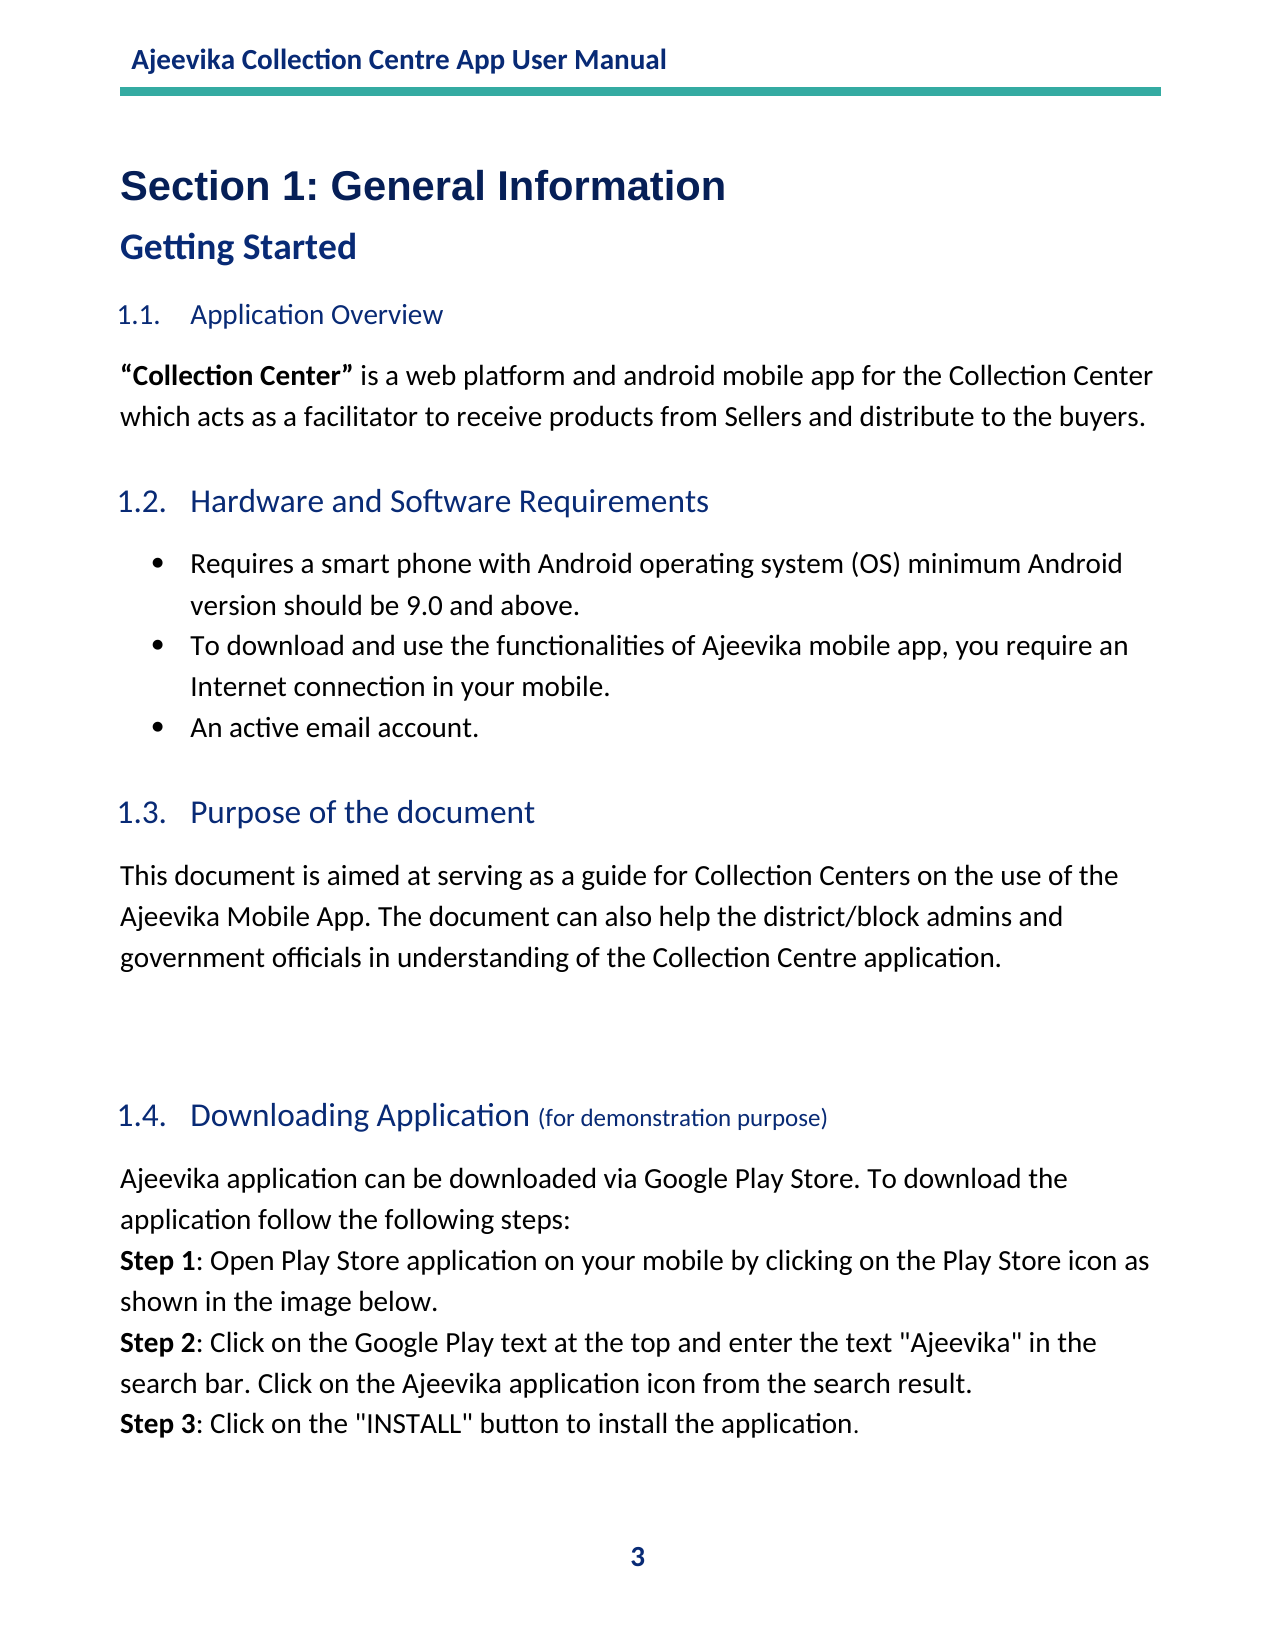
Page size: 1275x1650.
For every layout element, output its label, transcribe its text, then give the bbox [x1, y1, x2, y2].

list An active email account. [153, 709, 1155, 745]
subtitle Application Overview [116, 296, 1155, 332]
list To download and use the functionalities of Ajeevika mobile app, you require an Internet connection in your mobile. [153, 627, 1155, 704]
subtitle Hardware and Software Requirements [116, 480, 1155, 521]
subtitle Downloading Application (for demonstration purpose) [116, 1094, 1155, 1135]
text Step 2: Click on the Google Play text at the top and enter the text "Ajeevika" in the search bar. Click on the Ajeevika application icon from the search result. [120, 1324, 1155, 1400]
text government officials in understanding of the Collection Centre application. [120, 939, 1155, 974]
text Ajeevika application can be downloaded via Google Play Store. To download the application follow the following steps: [120, 1160, 1155, 1237]
subtitle Section 1: General Information [120, 162, 1155, 209]
text Step 3: Click on the "INSTALL" button to install the application. [120, 1406, 1155, 1441]
text Step 1: Open Play Store application on your mobile by clicking on the Play Store icon as shown in the image below. [120, 1242, 1155, 1318]
text Ajeevika Mobile App. The document can also help the district/block admins and [120, 898, 1155, 933]
text This document is aimed at serving as a guide for Collection Centers on the use of the [120, 857, 1155, 893]
text “Collection Center” is a web platform and android mobile app for the Collection Center which acts as a facilitator to receive products from Sellers and distribute to the buyers. [120, 357, 1155, 434]
text Getting Started [120, 223, 1155, 269]
subtitle Purpose of the document [116, 791, 1155, 832]
list Requires a smart phone with Android operating system (OS) minimum Android version should be 9.0 and above. [153, 546, 1155, 622]
